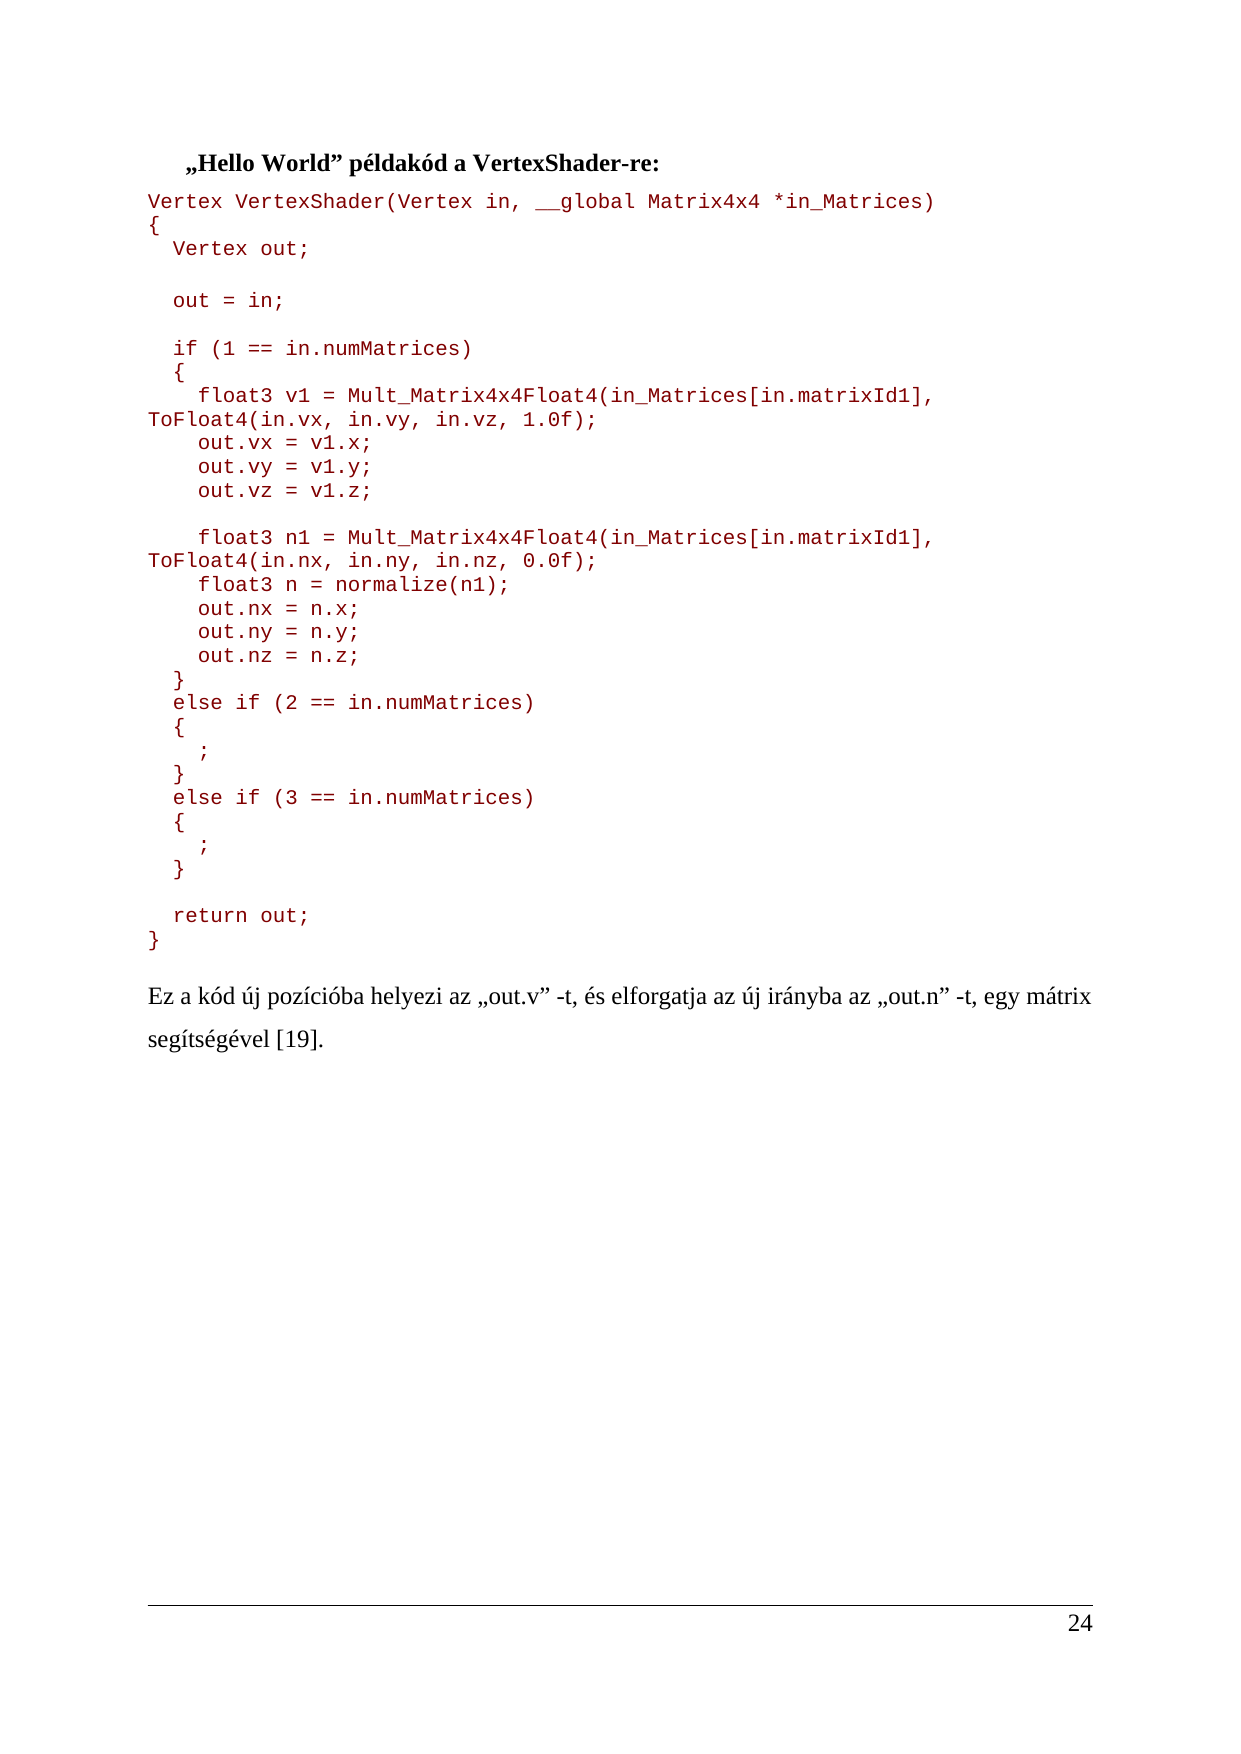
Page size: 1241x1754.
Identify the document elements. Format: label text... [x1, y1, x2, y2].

text } [148, 763, 1093, 787]
text return out; [148, 905, 1093, 929]
text } [148, 929, 1093, 952]
text else if (2 == in.numMatrices) [148, 692, 1093, 716]
text float3 n = normalize(n1); [148, 574, 1093, 598]
text out.nx = n.x; [148, 598, 1093, 621]
text Vertex out; [148, 238, 1093, 262]
text if (1 == in.numMatrices) [148, 338, 1093, 361]
text float3 v1 = Mult_Matrix4x4Float4(in_Matrices[in.matrixId1], ToFloat4(in.vx, in.vy, in.vz, 1.0f); [148, 385, 1093, 432]
text out = in; [148, 290, 1093, 314]
text out.vz = v1.z; [148, 479, 1093, 503]
text } [148, 669, 1093, 692]
text { [148, 811, 1093, 834]
text ; [148, 740, 1093, 763]
list „Hello World” példakód a VertexShader-re: [185, 148, 1093, 176]
text out.ny = n.y; [148, 621, 1093, 645]
text { [148, 214, 1093, 238]
text { [148, 716, 1093, 740]
text ; [148, 834, 1093, 858]
text out.nz = n.z; [148, 645, 1093, 669]
text { [148, 361, 1093, 385]
text Ez a kód új pozícióba helyezi az „out.v” -t, és elforgatja az új irányba az „out.n” -t, egy mátrix segítségével [19]. [148, 981, 1093, 1053]
text else if (3 == in.numMatrices) [148, 787, 1093, 811]
text Vertex VertexShader(Vertex in, __global Matrix4x4 *in_Matrices) [148, 191, 1093, 214]
text float3 n1 = Mult_Matrix4x4Float4(in_Matrices[in.matrixId1], ToFloat4(in.nx, in.ny, in.nz, 0.0f); [148, 527, 1093, 574]
text out.vx = v1.x; [148, 432, 1093, 456]
text out.vy = v1.y; [148, 456, 1093, 479]
text } [148, 858, 1093, 882]
